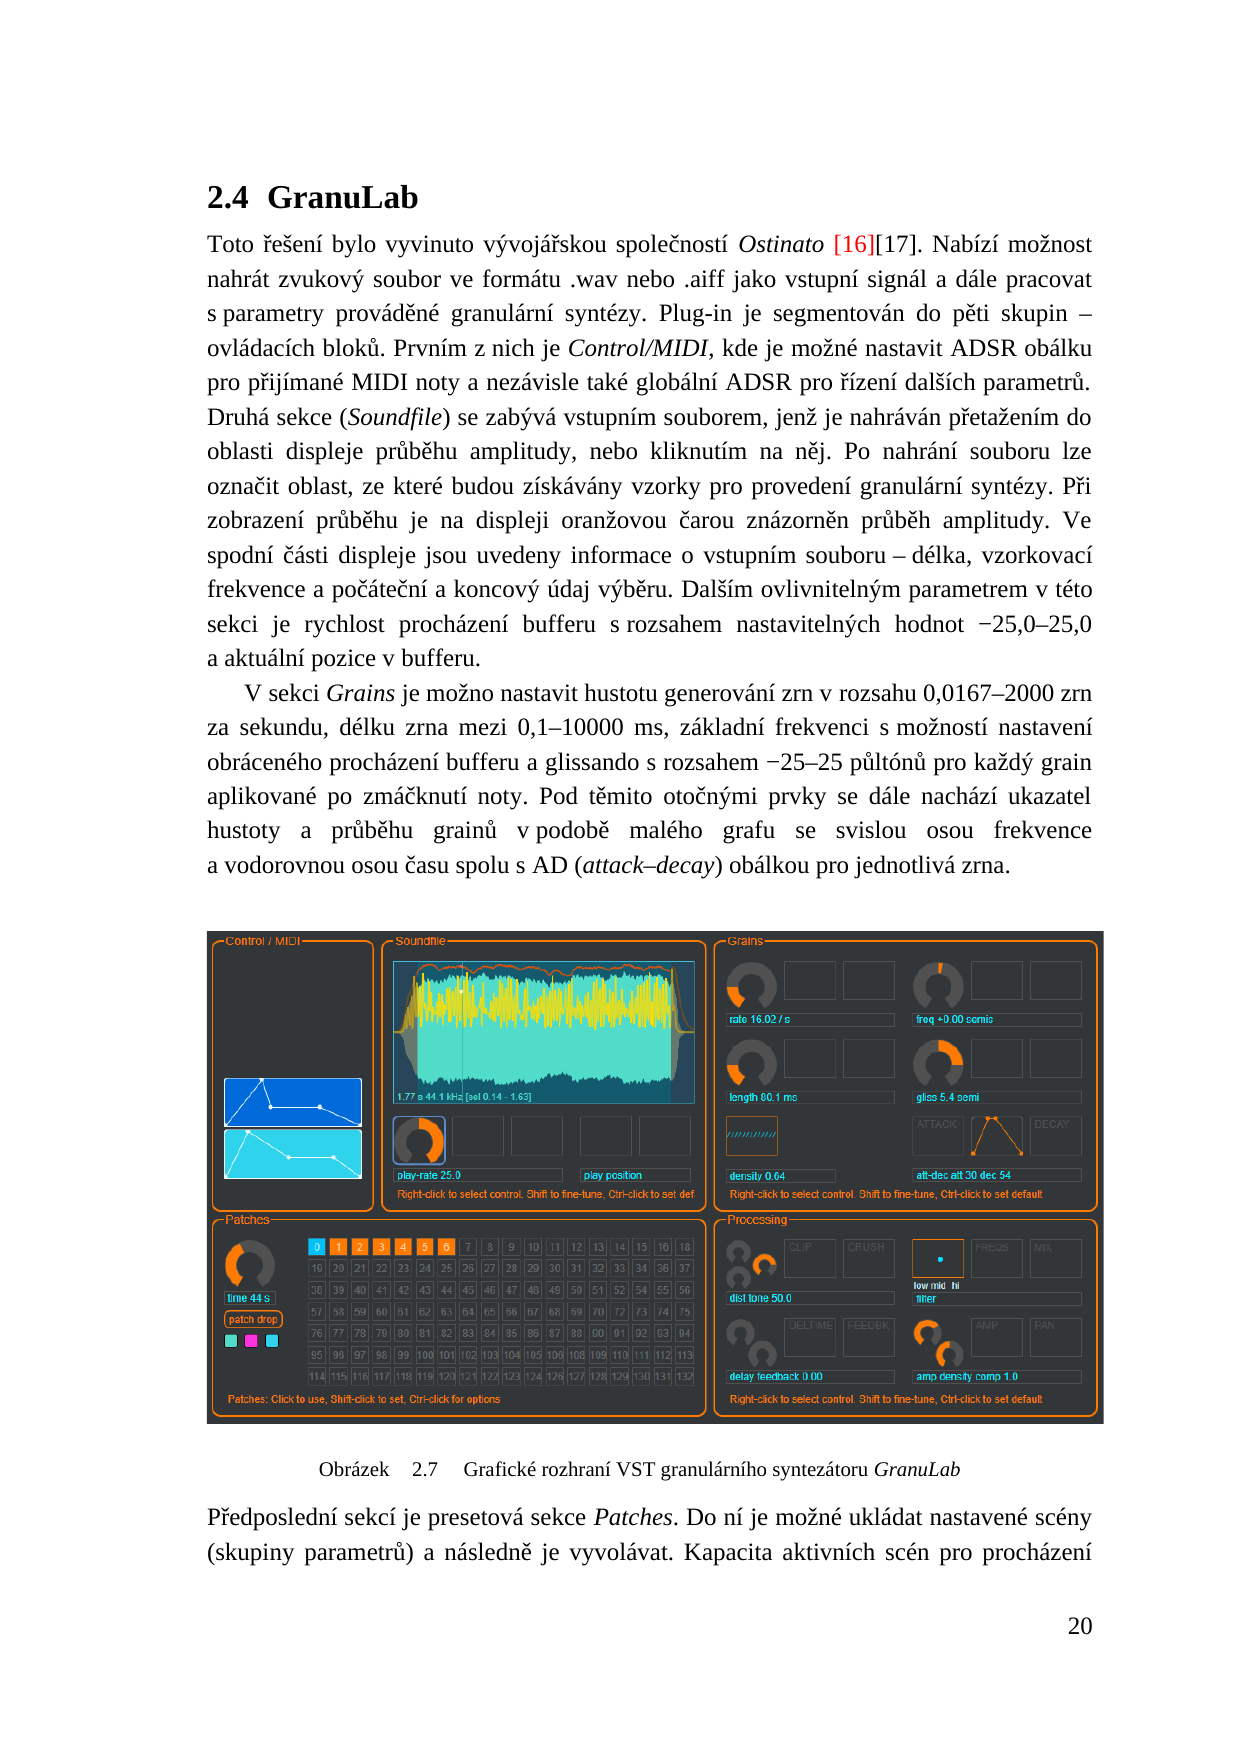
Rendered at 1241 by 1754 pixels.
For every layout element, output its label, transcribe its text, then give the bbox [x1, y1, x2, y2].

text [207, 1502, 1092, 1565]
subtitle GranuLab [207, 177, 1092, 216]
table_cell 2.4 Grafické rozhraní VST granulárního syntezátoru GranuLab [401, 1445, 1104, 1502]
table_header [196, 919, 1104, 1445]
picture [206, 931, 1104, 1424]
table_cell Obrázek [196, 1445, 401, 1502]
text V sekci Grains je možno nastavit hustotu generování zrn v rozsahu 0,0167–2000 zrn za sekundu, délku zrna mezi 0,1–10000 ms, základní frekvenci s možností nastavení obráceného procházení bufferu a glissando s rozsahem −25–25 půltónů pro každý grain aplikované po zmáčknutí noty. Pod těmito otočnými prvky se dále nachází ukazatel hustoty a průběhu grainů v podobě malého grafu se svislou osou frekvence a vodorovnou osou času spolu s AD (attack–decay) obálkou pro jednotlivá zrna. [207, 678, 1092, 879]
text Toto řešení bylo vyvinuto vývojářskou společností Ostinato [16][17]. Nabízí možnost nahrát zvukový soubor ve formátu .wav nebo .aiff jako vstupní signál a dále pracovat s parametry prováděné granulární syntézy. Plug-in je segmentován do pěti skupin – ovládacích bloků. Prvním z nich je Control/MIDI, kde je možné nastavit ADSR obálku pro přijímané MIDI noty a nezávisle také globální ADSR pro řízení dalších parametrů. Druhá sekce (Soundfile) se zabývá vstupním souborem, jenž je nahráván přetažením do oblasti displeje průběhu amplitudy, nebo kliknutím na něj. Po nahrání souboru lze označit oblast, ze které budou získávány vzorky pro provedení granulární syntézy. Při zobrazení průběhu je na displeji oranžovou čarou znázorněn průběh amplitudy. Ve spodní části displeje jsou uvedeny informace o vstupním souboru – délka, vzorkovací frekvence a počáteční a koncový údaj výběru. Dalším ovlivnitelným parametrem v této sekci je rychlost procházení bufferu s rozsahem nastavitelných hodnot −25,0–25,0 a aktuální pozice v bufferu. [207, 229, 1092, 672]
